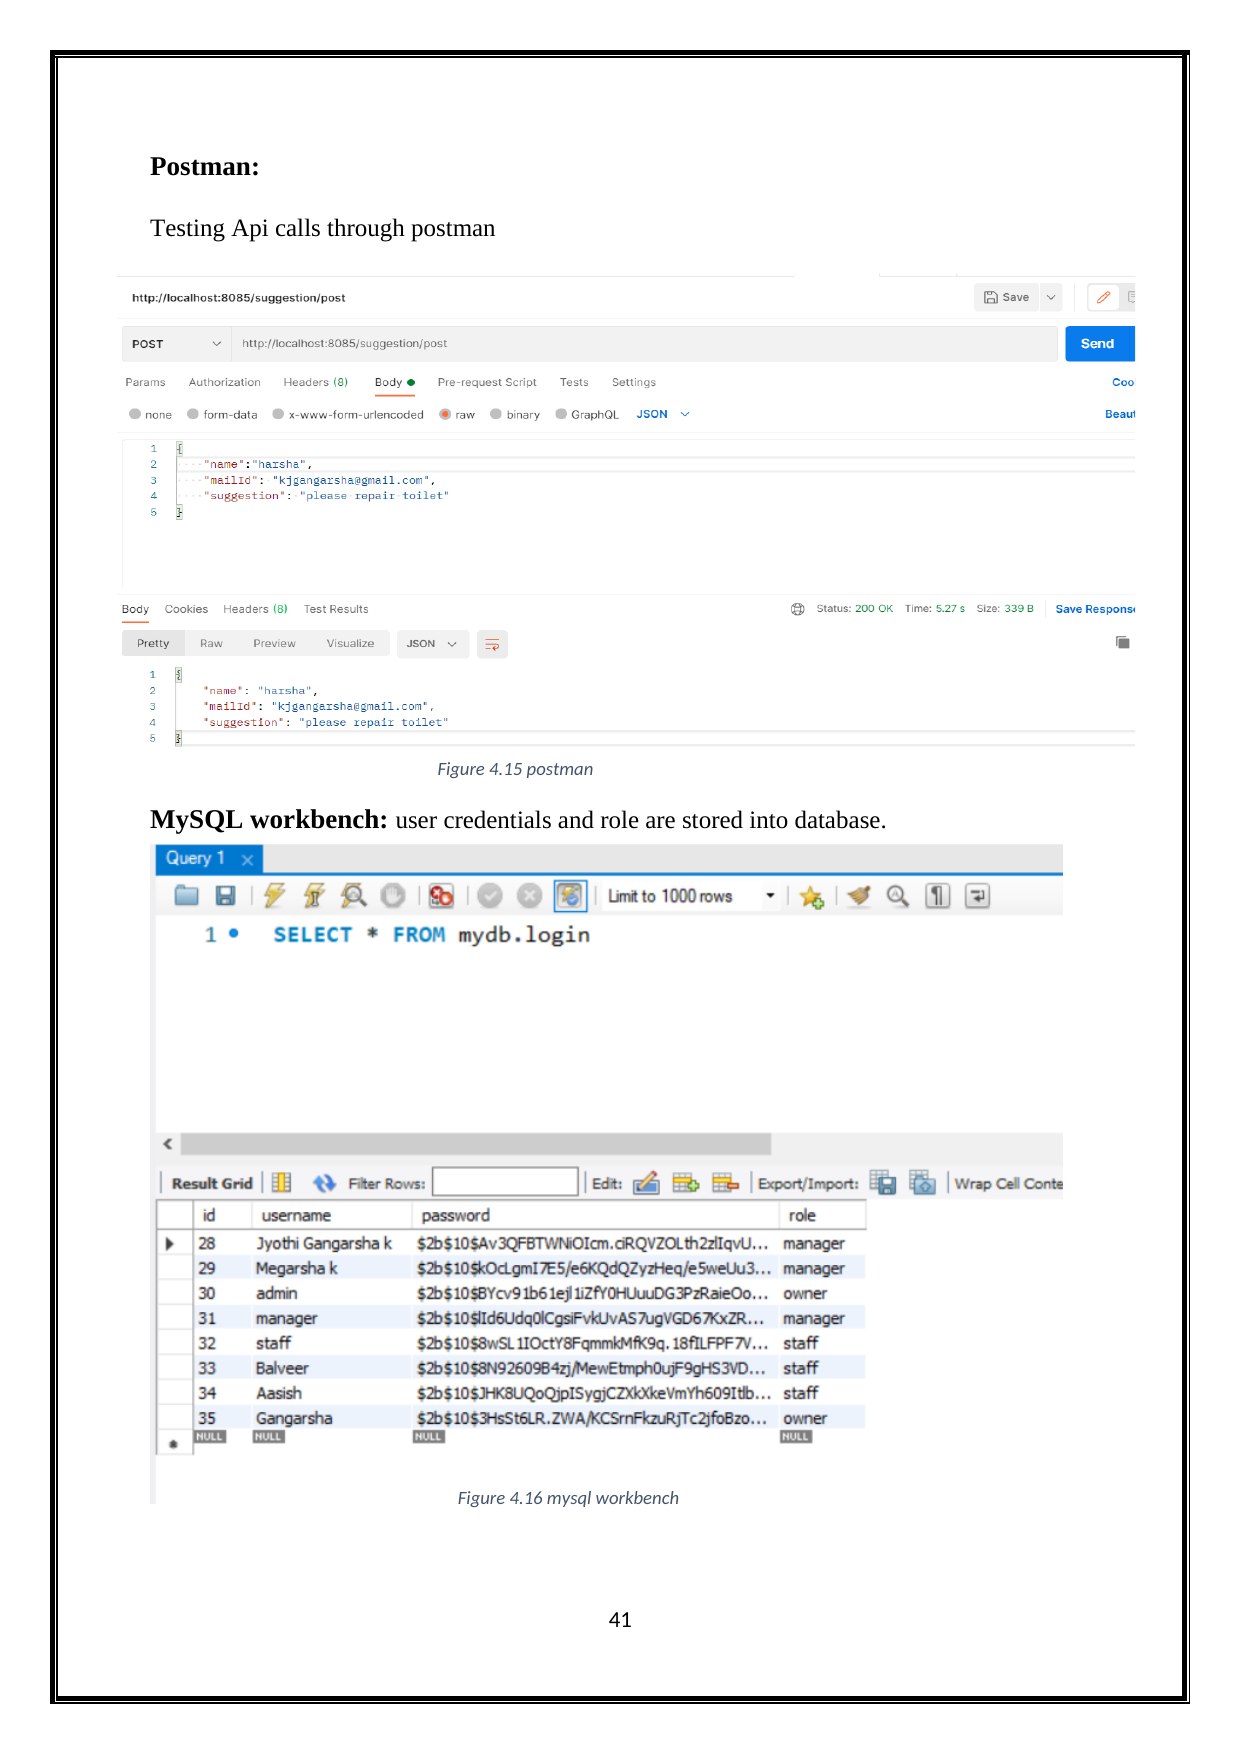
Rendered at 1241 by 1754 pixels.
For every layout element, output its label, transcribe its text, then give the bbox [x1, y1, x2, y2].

picture [150, 844, 1063, 1504]
text Testing Api calls through postman [150, 213, 1090, 242]
picture [117, 273, 1136, 782]
text Postman: [150, 150, 1090, 181]
text MySQL workbench: user credentials and role are stored into database. [150, 782, 1090, 834]
